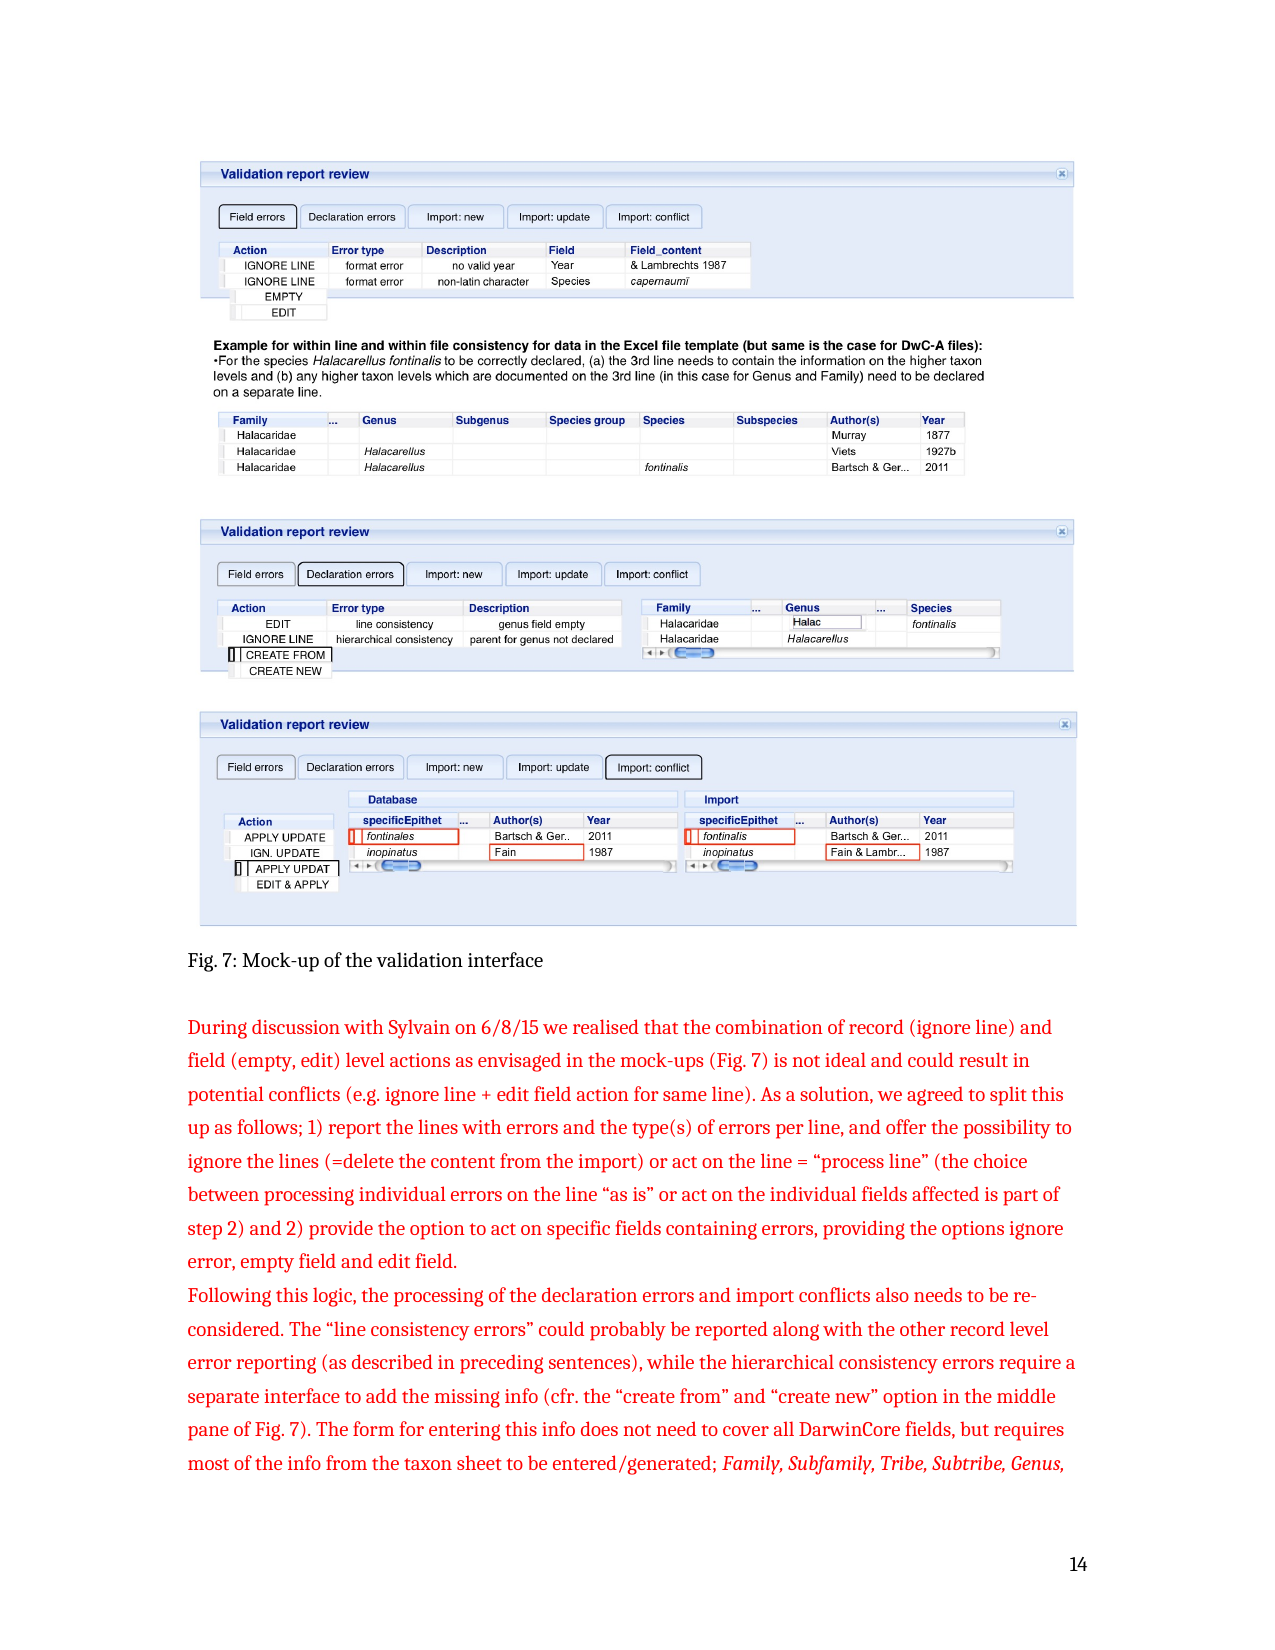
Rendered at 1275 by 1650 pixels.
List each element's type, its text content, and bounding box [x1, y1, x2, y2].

text During discussion with Sylvain on 6/8/15 we realised that the combination of record (ignore line) and field (empty, edit) level actions as envisaged in the mock-ups (Fig. 7) is not ideal and could result in potential conflicts (e.g. ignore line + edit field action for same line). As a solution, we agreed to split this up as follows; 1) report the lines with errors and the type(s) of errors per line, and offer the possibility to ignore the lines (=delete the content from the import) or act on the line = “process line” (the choice between processing individual errors on the line “as is” or act on the individual fields affected is part of step 2) and 2) provide the option to act on specific fields containing errors, providing the options ignore error, empty field and edit field. [187, 1015, 1087, 1274]
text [187, 1284, 1087, 1475]
picture [187, 699, 1088, 939]
picture [187, 150, 1086, 690]
text Fig. 7: Mock-up of the validation interface [187, 948, 1087, 972]
